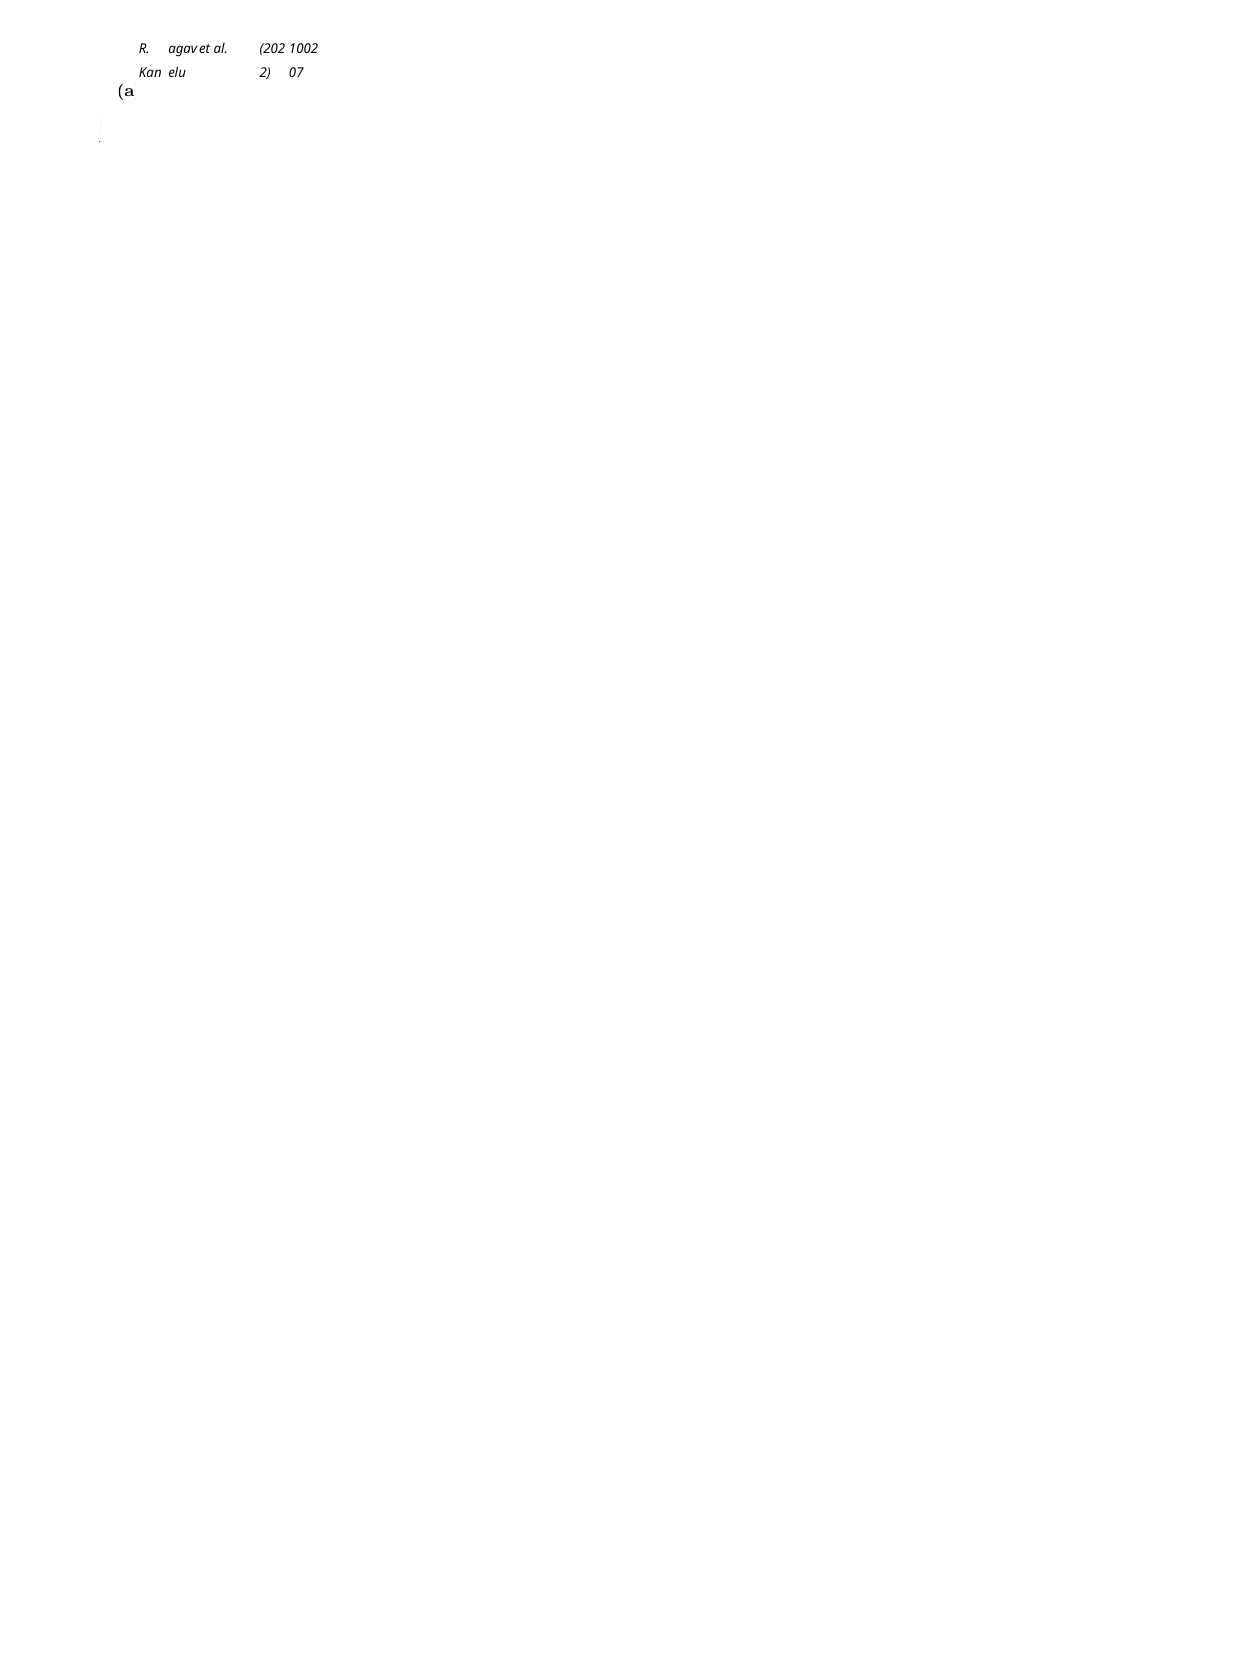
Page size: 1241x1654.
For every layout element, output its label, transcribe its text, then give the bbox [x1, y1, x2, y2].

text R. Kanagavelu et al. Array 15 (2022) 100207 [139, 34, 319, 82]
picture [118, 82, 136, 101]
